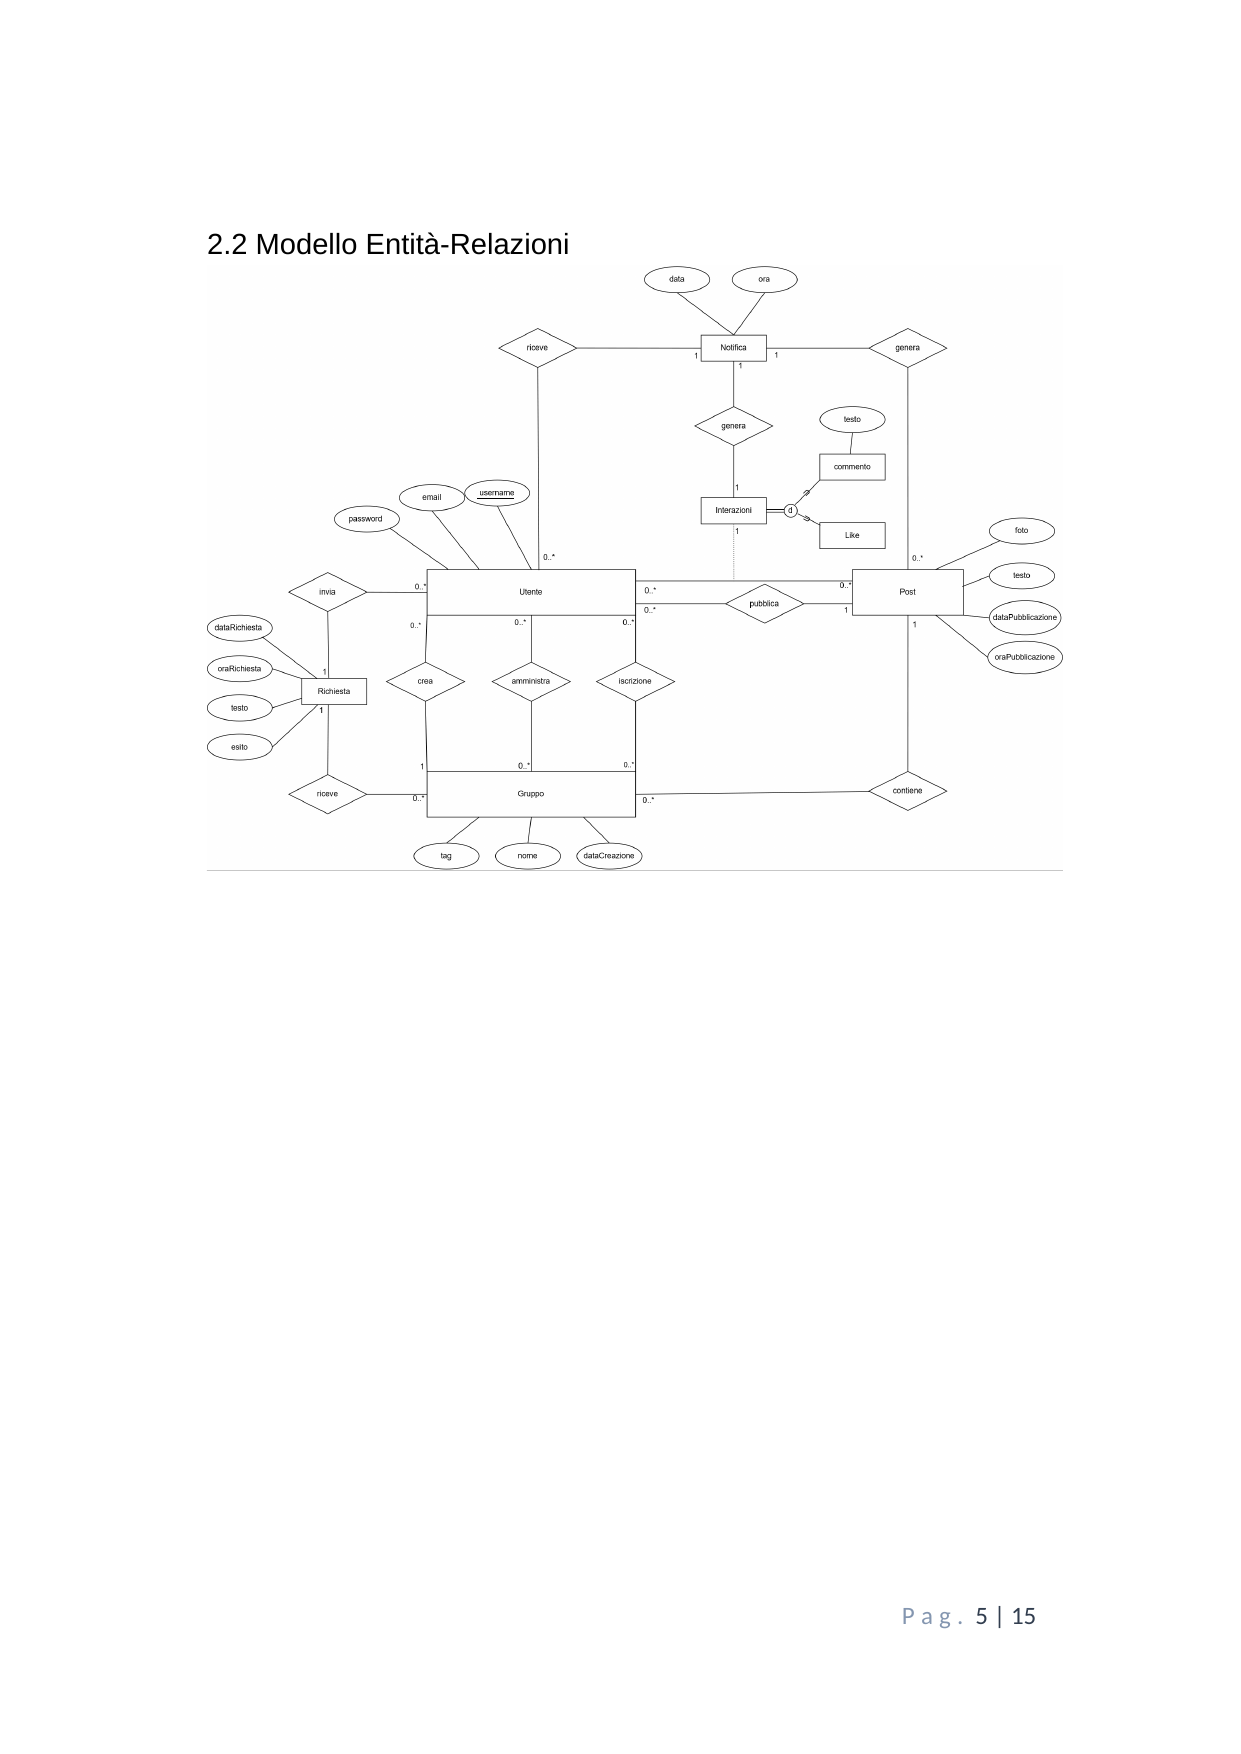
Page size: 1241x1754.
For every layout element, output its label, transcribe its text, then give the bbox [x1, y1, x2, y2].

picture [206, 265, 1063, 871]
subtitle 2.2 Modello Entità-Relazioni [207, 227, 1063, 260]
